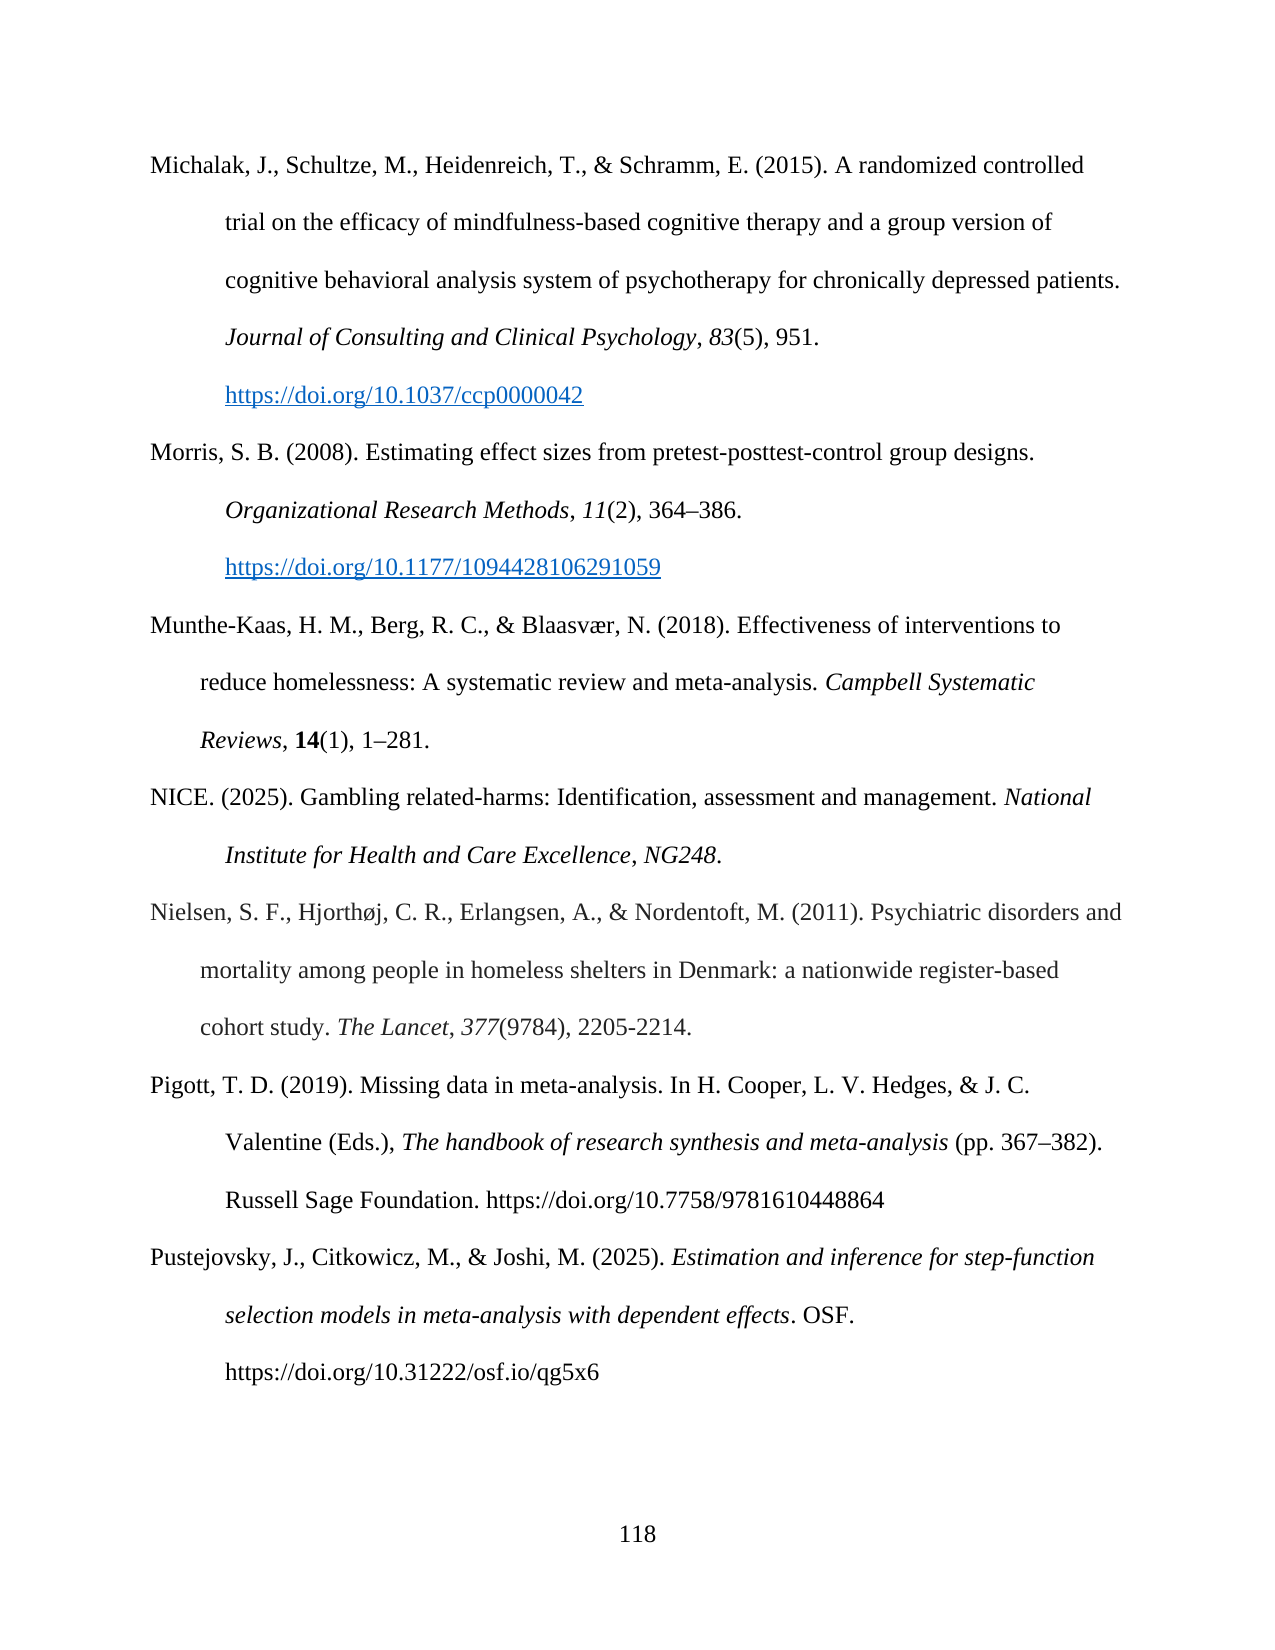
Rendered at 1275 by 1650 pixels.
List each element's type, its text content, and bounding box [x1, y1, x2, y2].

text Nielsen, S. F., Hjorthøj, C. R., Erlangsen, A., & Nordentoft, M. (2011). Psychiatric disorders and mortality among people in homeless shelters in Denmark: a nationwide register-based cohort study. The Lancet, 377(9784), 2205-2214. [150, 897, 1125, 1041]
text Munthe-Kaas, H. M., Berg, R. C., & Blaasvær, N. (2018). Effectiveness of interventions to reduce homelessness: A systematic review and meta-analysis. Campbell Systematic Reviews, 14(1), 1–281. [150, 610, 1125, 754]
text NICE. (2025). Gambling related-harms: Identification, assessment and management. National Institute for Health and Care Excellence, NG248. [150, 782, 1125, 869]
text Morris, S. B. (2008). Estimating effect sizes from pretest-posttest-control group designs. Organizational Research Methods, 11(2), 364–386. https://doi.org/10.1177/1094428106291059 [150, 437, 1125, 581]
text Michalak, J., Schultze, M., Heidenreich, T., & Schramm, E. (2015). A randomized controlled trial on the efficacy of mindfulness-based cognitive therapy and a group version of cognitive behavioral analysis system of psychotherapy for chronically depressed patients. Journal of Consulting and Clinical Psychology, 83(5), 951. https://doi.org/10.1037/ccp0000042 [150, 150, 1125, 409]
text Pustejovsky, J., Citkowicz, M., & Joshi, M. (2025). Estimation and inference for step-function selection models in meta-analysis with dependent effects. OSF. https://doi.org/10.31222/osf.io/qg5x6 [150, 1242, 1125, 1386]
text Pigott, T. D. (2019). Missing data in meta-analysis. In H. Cooper, L. V. Hedges, & J. C. Valentine (Eds.), The handbook of research synthesis and meta-analysis (pp. 367–382). Russell Sage Foundation. https://doi.org/10.7758/9781610448864 [150, 1070, 1125, 1214]
